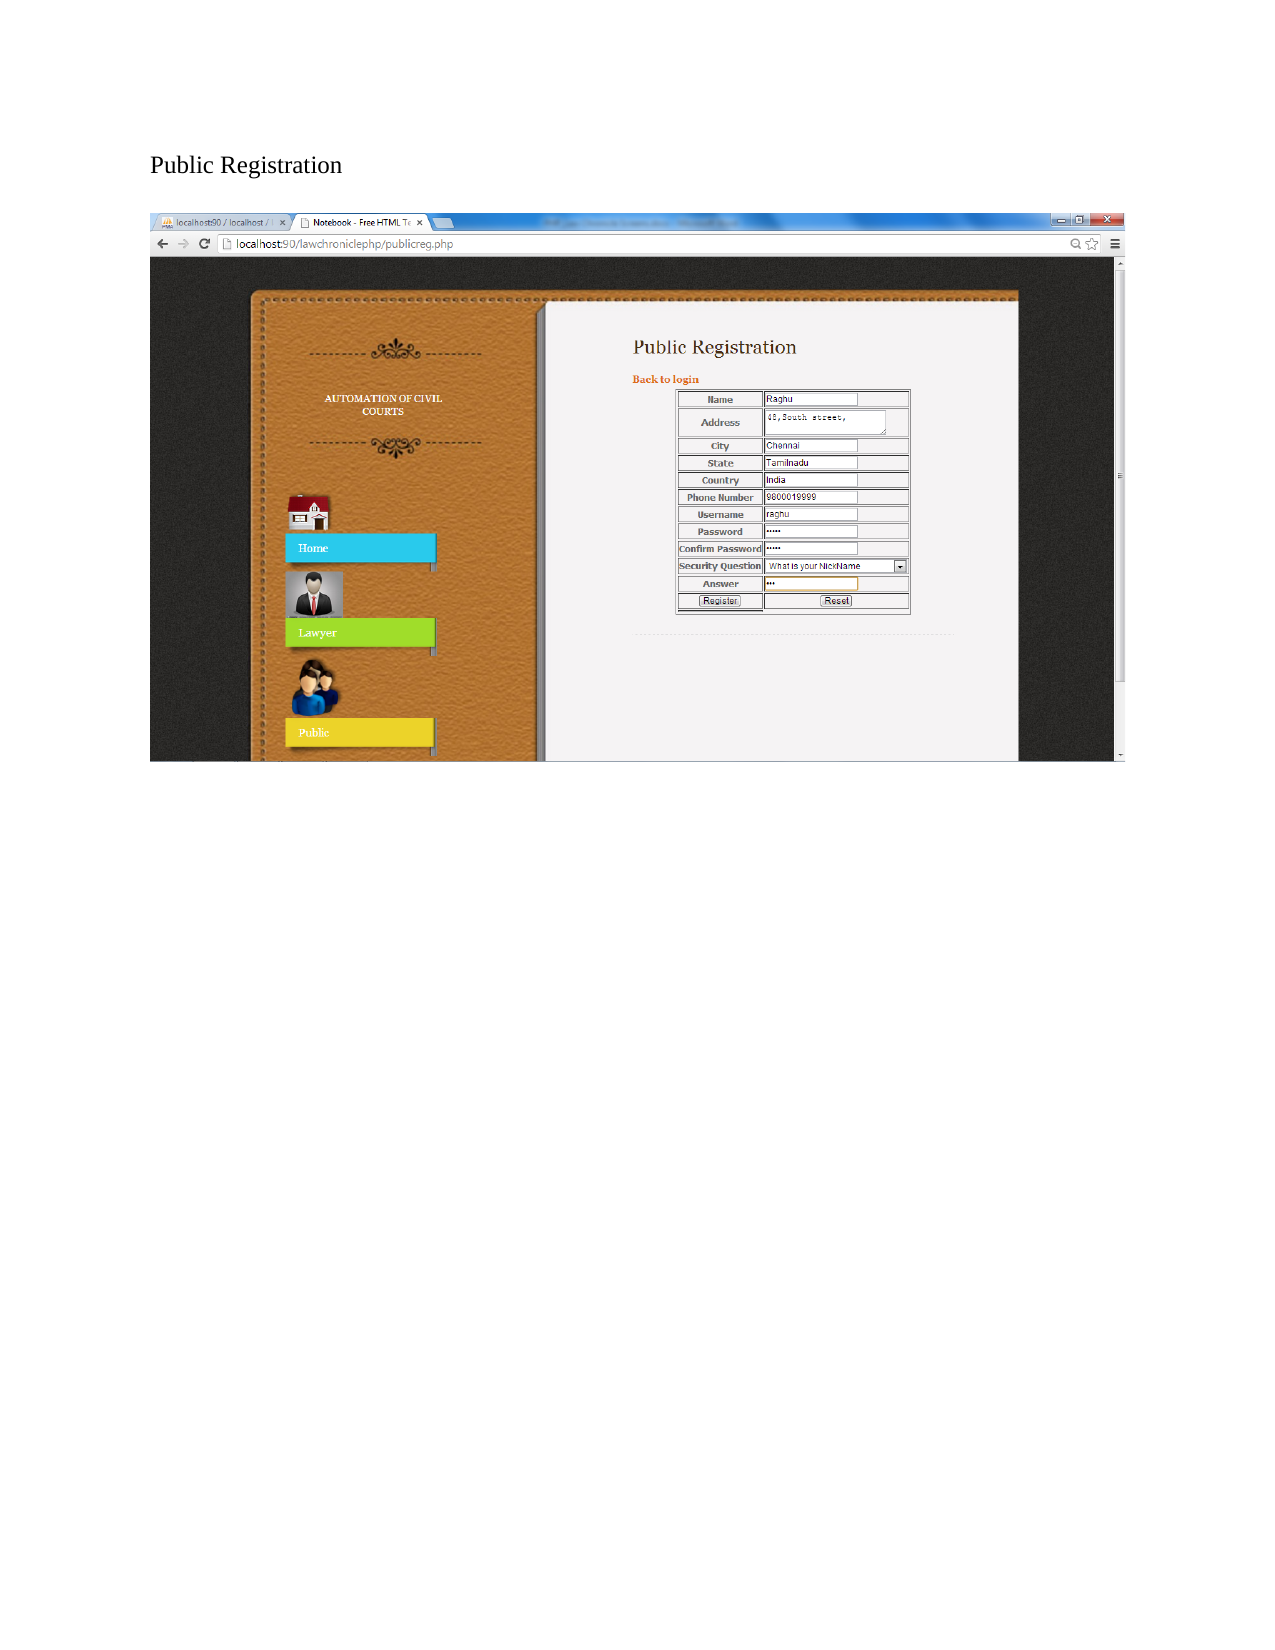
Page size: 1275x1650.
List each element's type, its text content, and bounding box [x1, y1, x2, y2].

picture [150, 213, 1125, 762]
text Public Registration [150, 150, 1125, 179]
